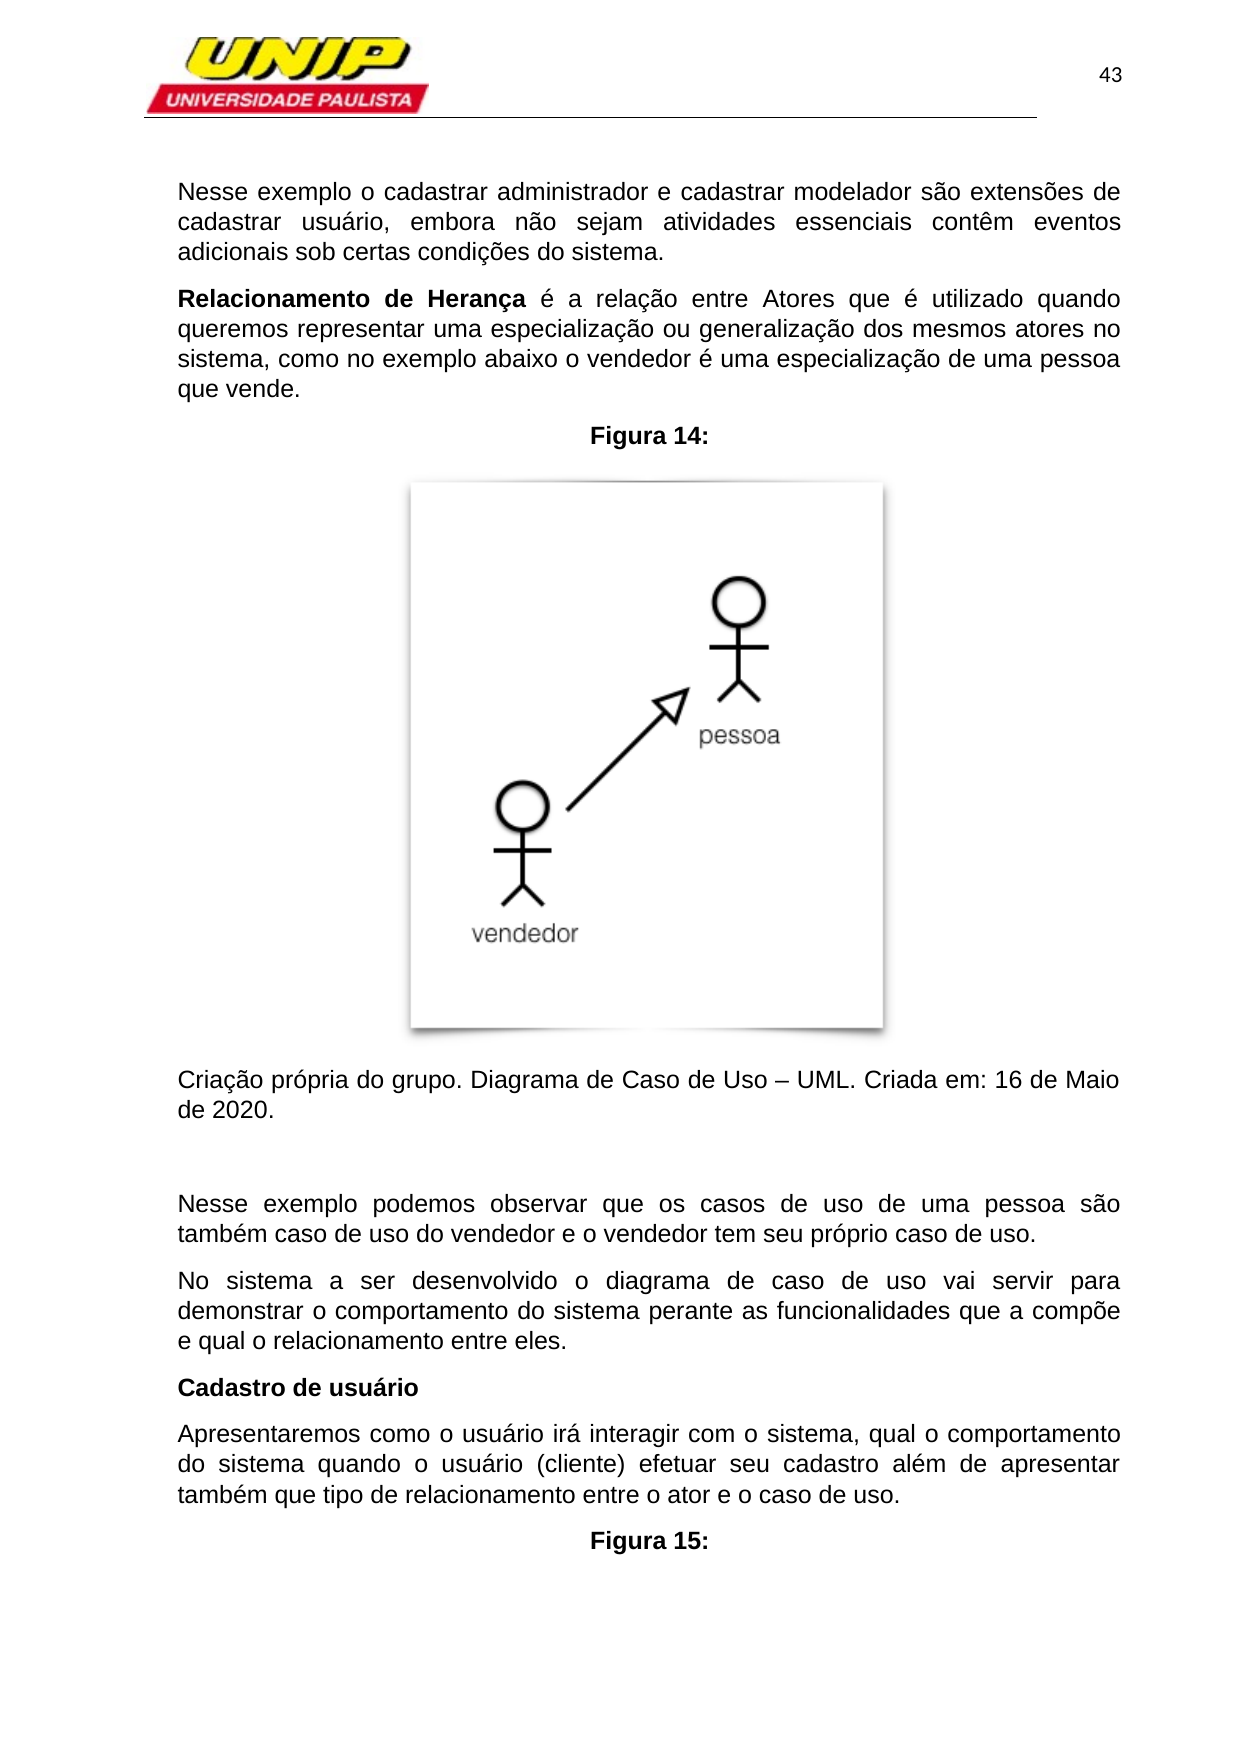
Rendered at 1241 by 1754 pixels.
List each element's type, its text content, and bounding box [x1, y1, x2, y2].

picture [146, 37, 429, 114]
text Figura 15: [177, 1526, 1122, 1555]
text Nesse exemplo o cadastrar administrador e cadastrar modelador são extensões de cadastrar usuário, embora não sejam atividades essenciais contêm eventos adicionais sob certas condições do sistema. [177, 177, 1122, 266]
text Relacionamento de Herança é a relação entre Atores que é utilizado quando queremos representar uma especialização ou generalização dos mesmos atores no sistema, como no exemplo abaixo o vendedor é uma especialização de uma pessoa que vende. [177, 284, 1122, 403]
text Nesse exemplo podemos observar que os casos de uso de uma pessoa são também caso de uso do vendedor e o vendedor tem seu próprio caso de uso. [177, 1189, 1122, 1248]
text Figura 14: [177, 421, 1122, 450]
picture [397, 468, 902, 1047]
text Criação própria do grupo. Diagrama de Caso de Uso – UML. Criada em: 16 de Maio de 2020. [177, 1065, 1122, 1124]
text No sistema a ser desenvolvido o diagrama de caso de uso vai servir para demonstrar o comportamento do sistema perante as funcionalidades que a compõe e qual o relacionamento entre eles. [177, 1266, 1122, 1354]
text Cadastro de usuário [177, 1373, 1122, 1401]
text Apresentaremos como o usuário irá interagir com o sistema, qual o comportamento do sistema quando o usuário (cliente) efetuar seu cadastro além de apresentar também que tipo de relacionamento entre o ator e o caso de uso. [177, 1419, 1122, 1508]
